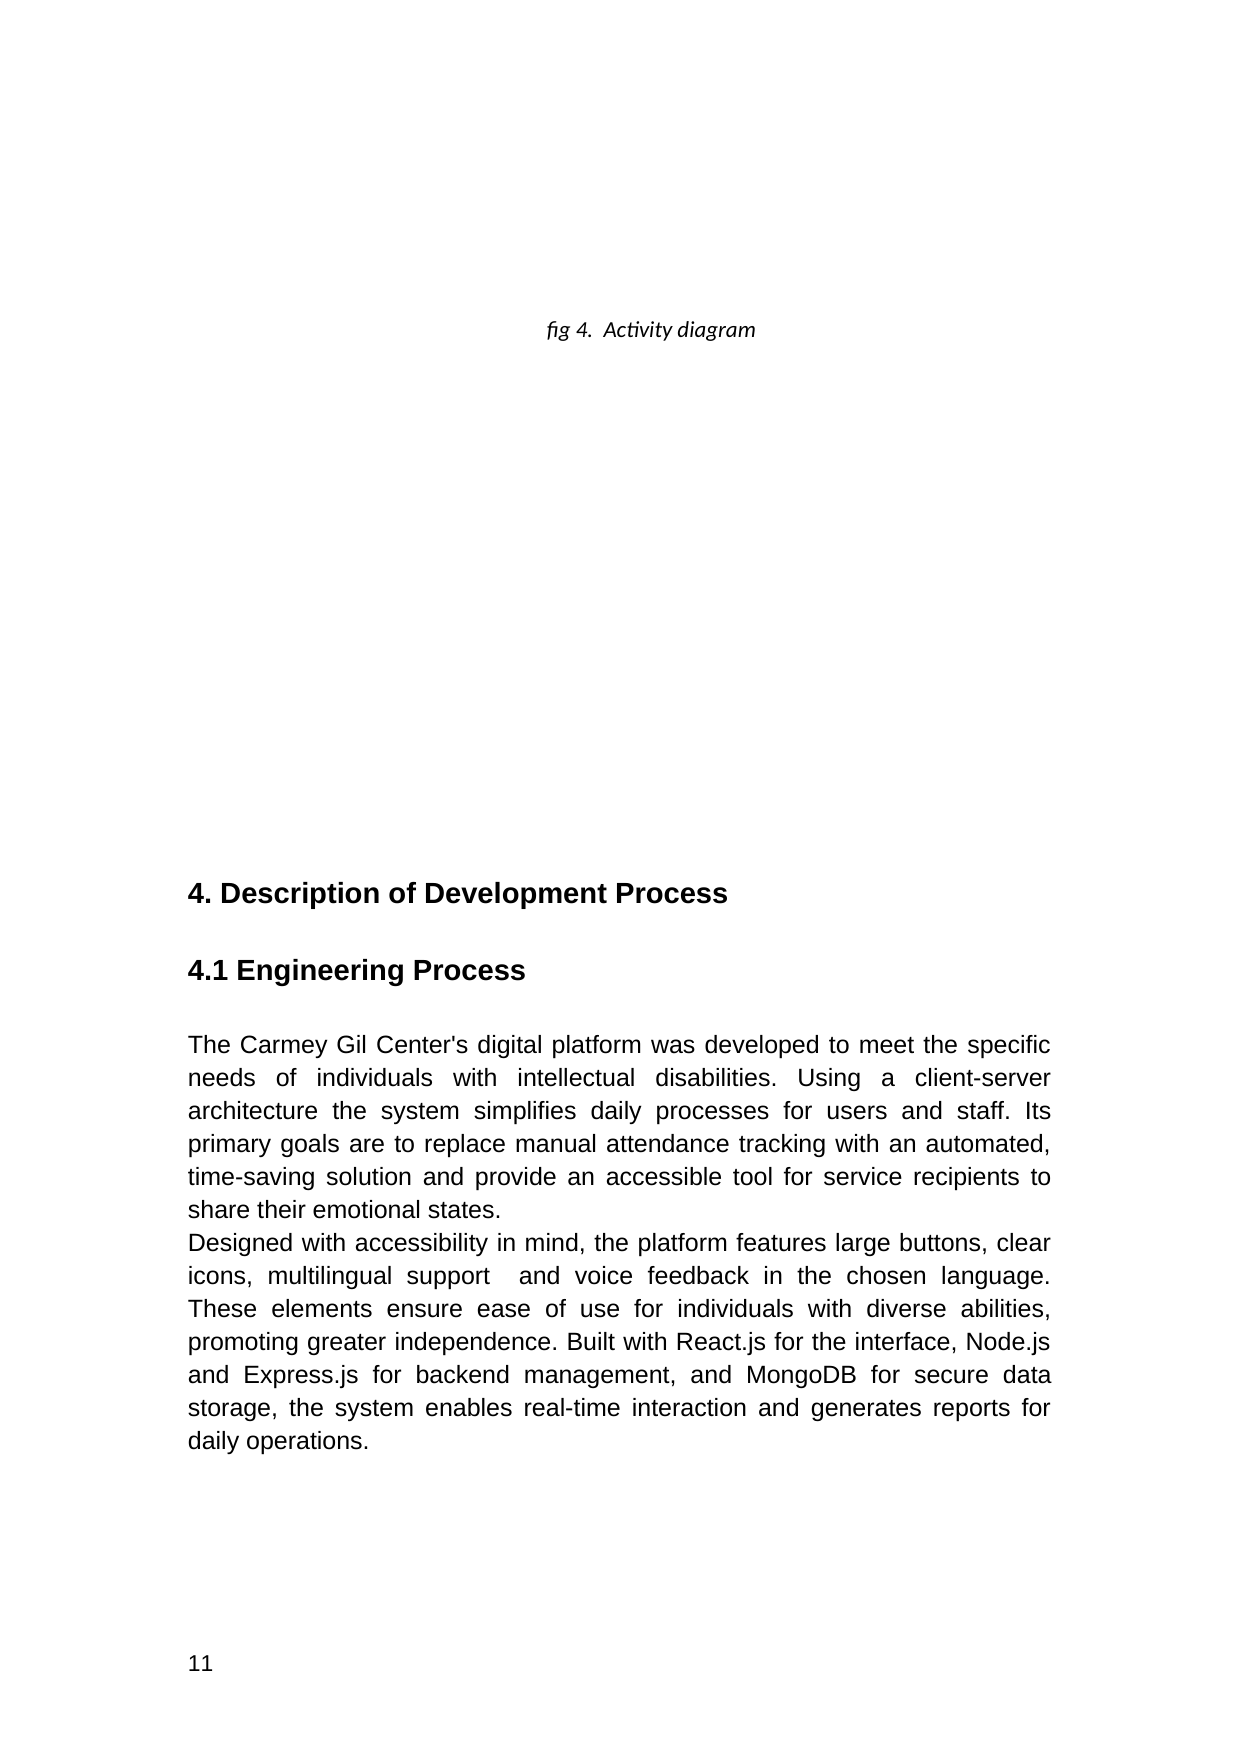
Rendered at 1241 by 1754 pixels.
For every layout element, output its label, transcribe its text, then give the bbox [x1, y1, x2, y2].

text 4.1 Engineering Process [188, 953, 1052, 986]
text Designed with accessibility in mind, the platform features large buttons, clear icons, multilingual support and voice feedback in the chosen language. These elements ensure ease of use for individuals with diverse abilities, promoting greater independence. Built with React.js for the interface, Node.js and Express.js for backend management, and MongoDB for secure data storage, the system enables real-time interaction and generates reports for daily operations. [188, 1228, 1052, 1455]
text The Carmey Gil Center's digital platform was developed to meet the specific needs of individuals with intellectual disabilities. Using a client-server architecture the system simplifies daily processes for users and staff. Its primary goals are to replace manual attendance tracking with an automated, time-saving solution and provide an accessible tool for service recipients to share their emotional states. [188, 1030, 1052, 1224]
text 4. Description of Development Process [188, 876, 1052, 909]
text fig 4. Activity diagram [188, 315, 1052, 343]
